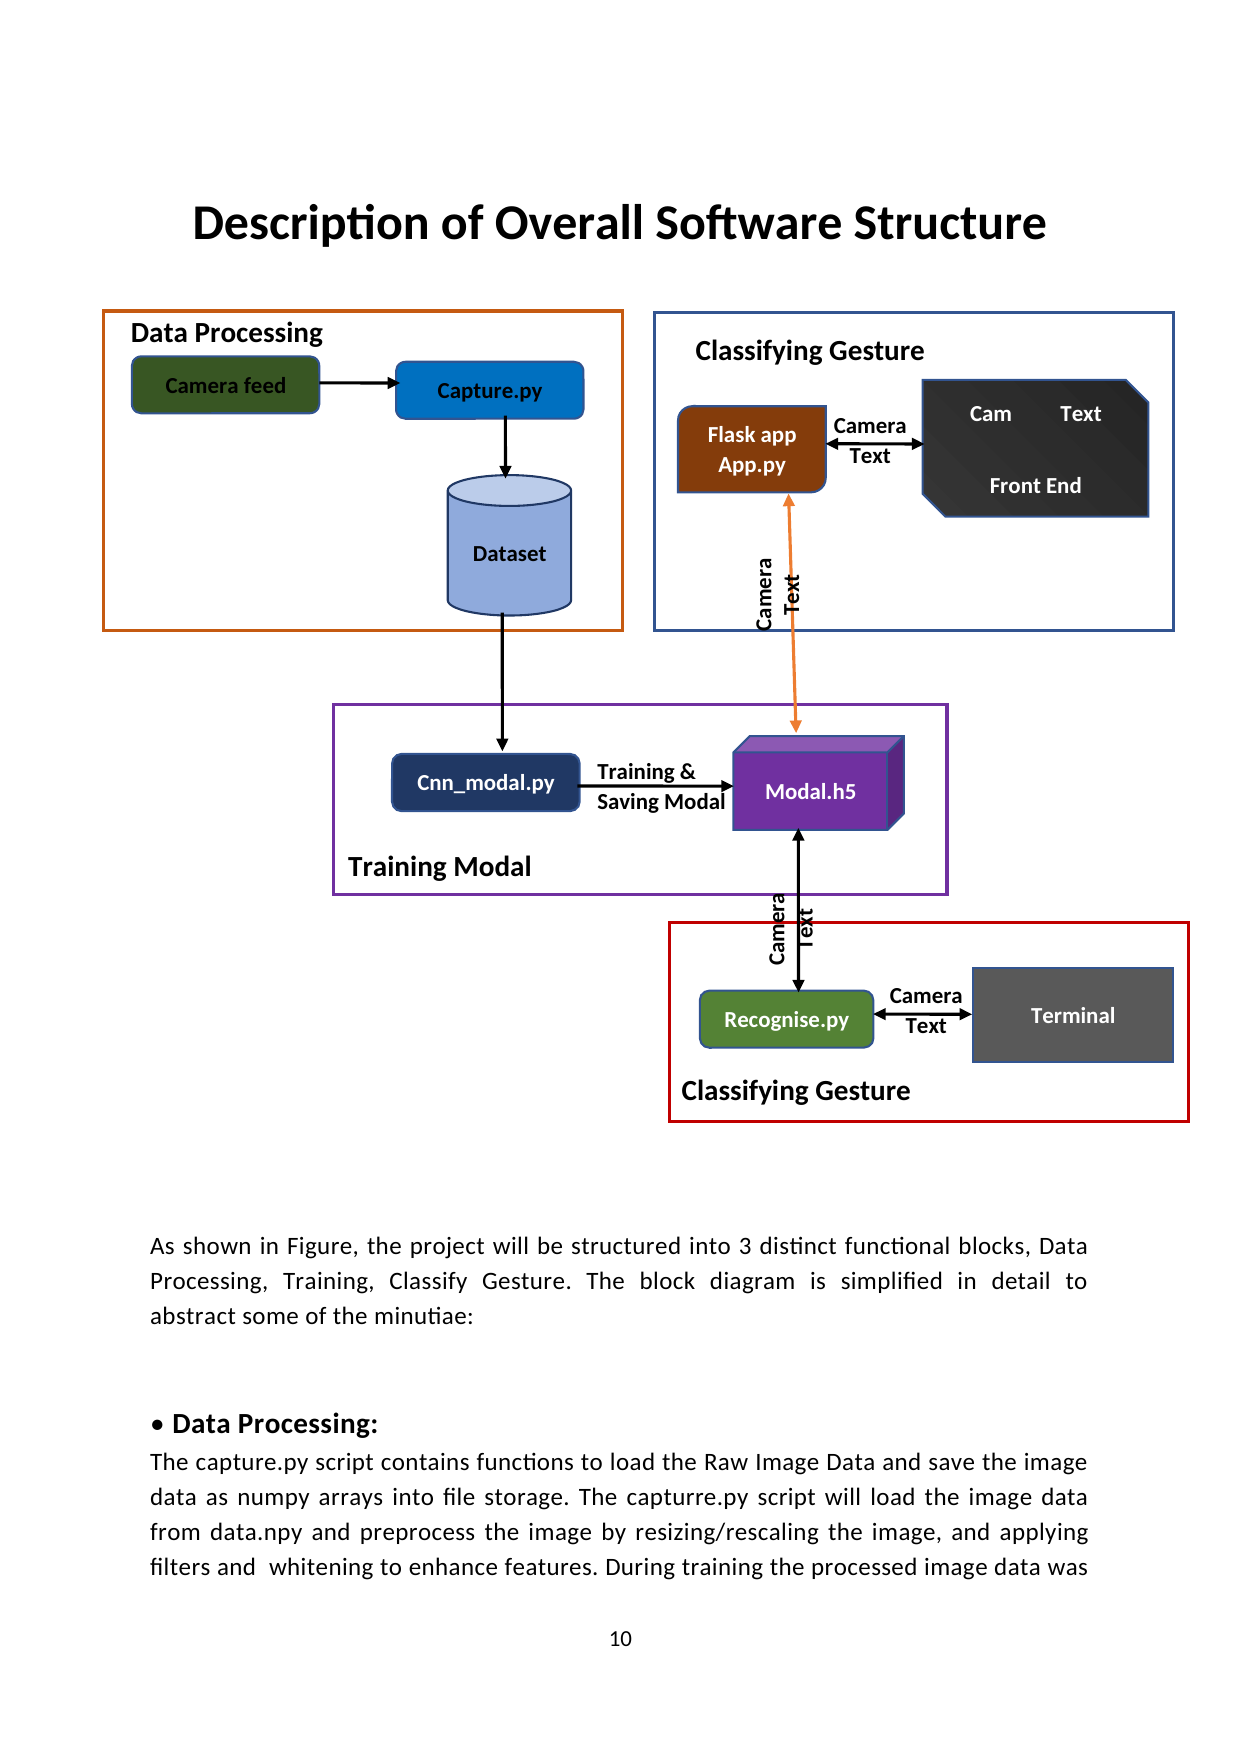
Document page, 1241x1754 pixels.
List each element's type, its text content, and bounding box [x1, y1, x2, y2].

text As shown in Figure, the project will be structured into 3 distinct functional blocks, Data Processing, Training, Classify Gesture. The block diagram is simplified in detail to abstract some of the minutiae: [150, 1230, 1090, 1330]
text • Data Processing: [150, 1405, 1090, 1441]
text Description of Overall Software Structure [150, 191, 1090, 252]
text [150, 1446, 1090, 1581]
